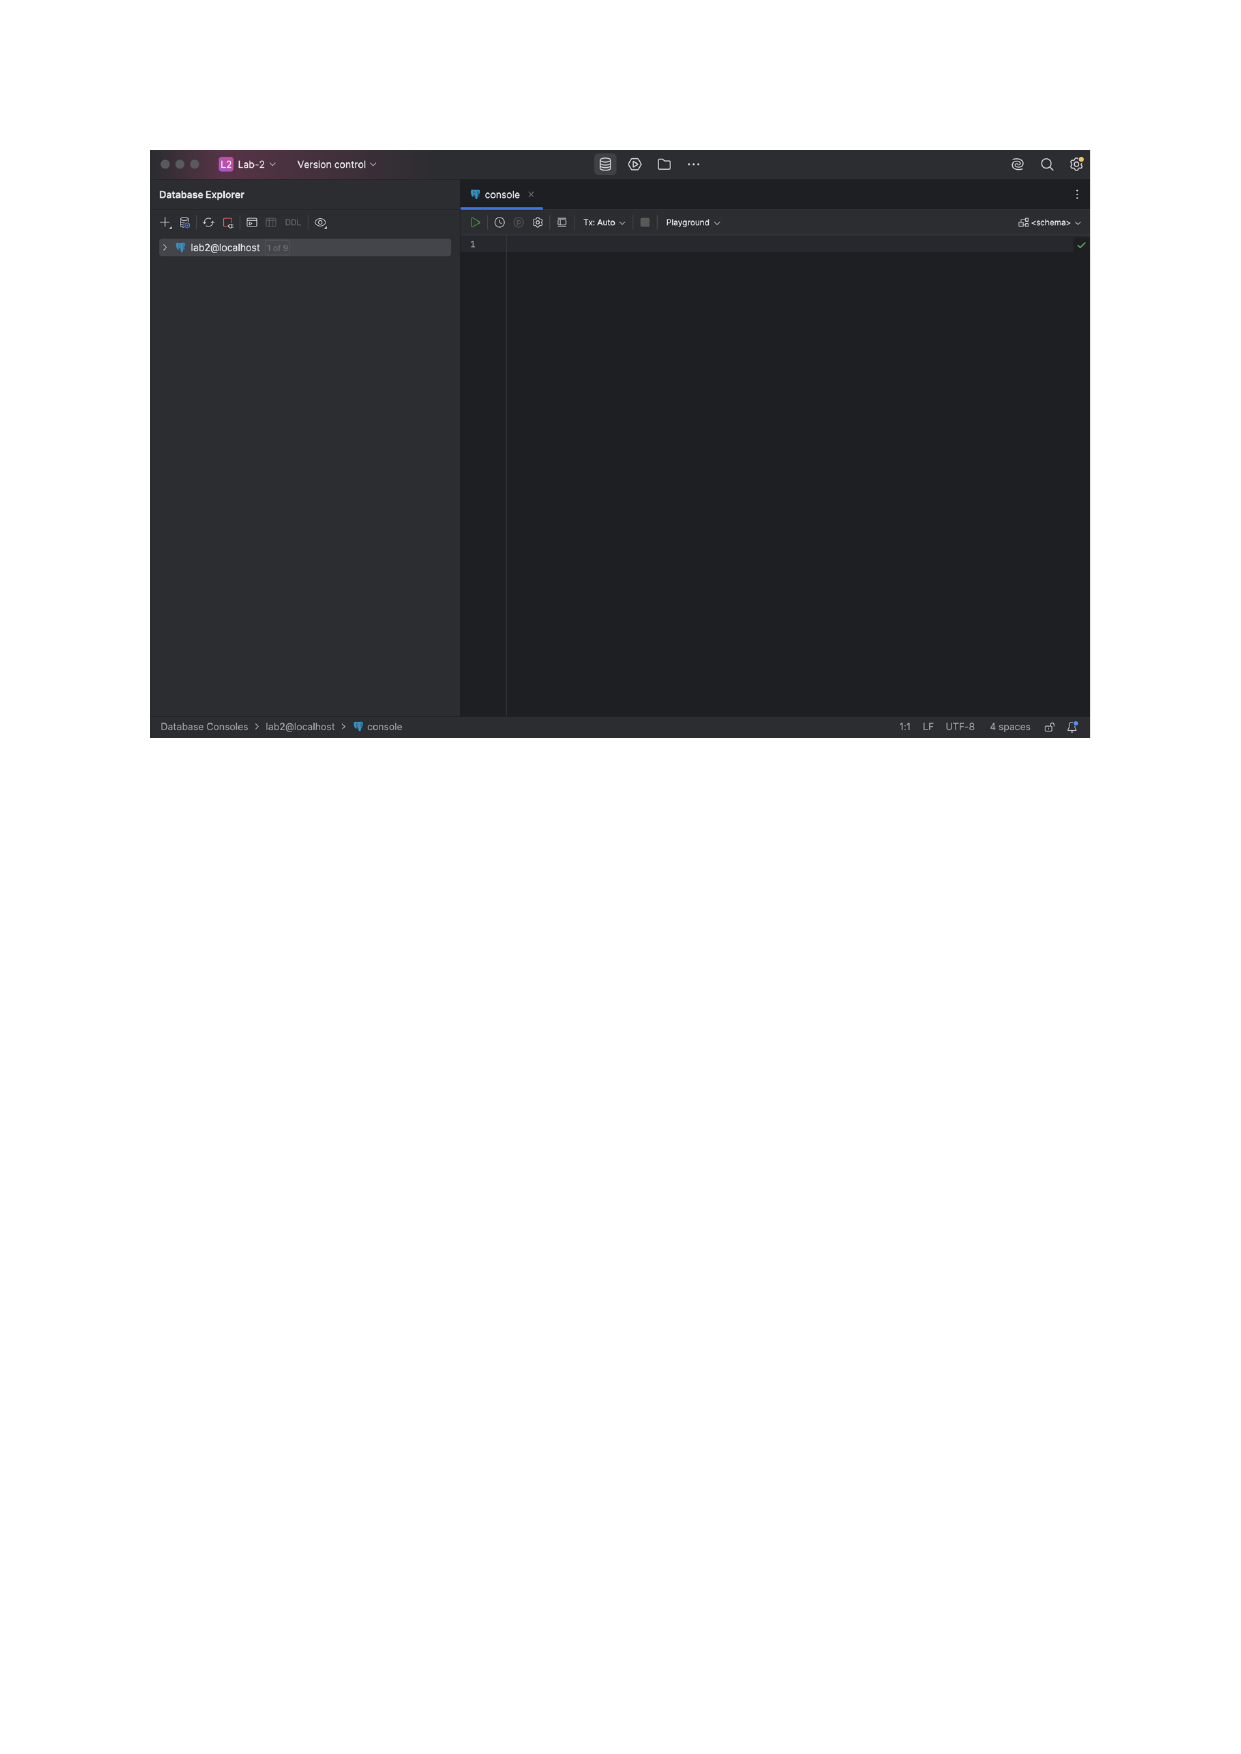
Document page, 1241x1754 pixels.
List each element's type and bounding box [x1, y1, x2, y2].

picture [150, 150, 1091, 738]
